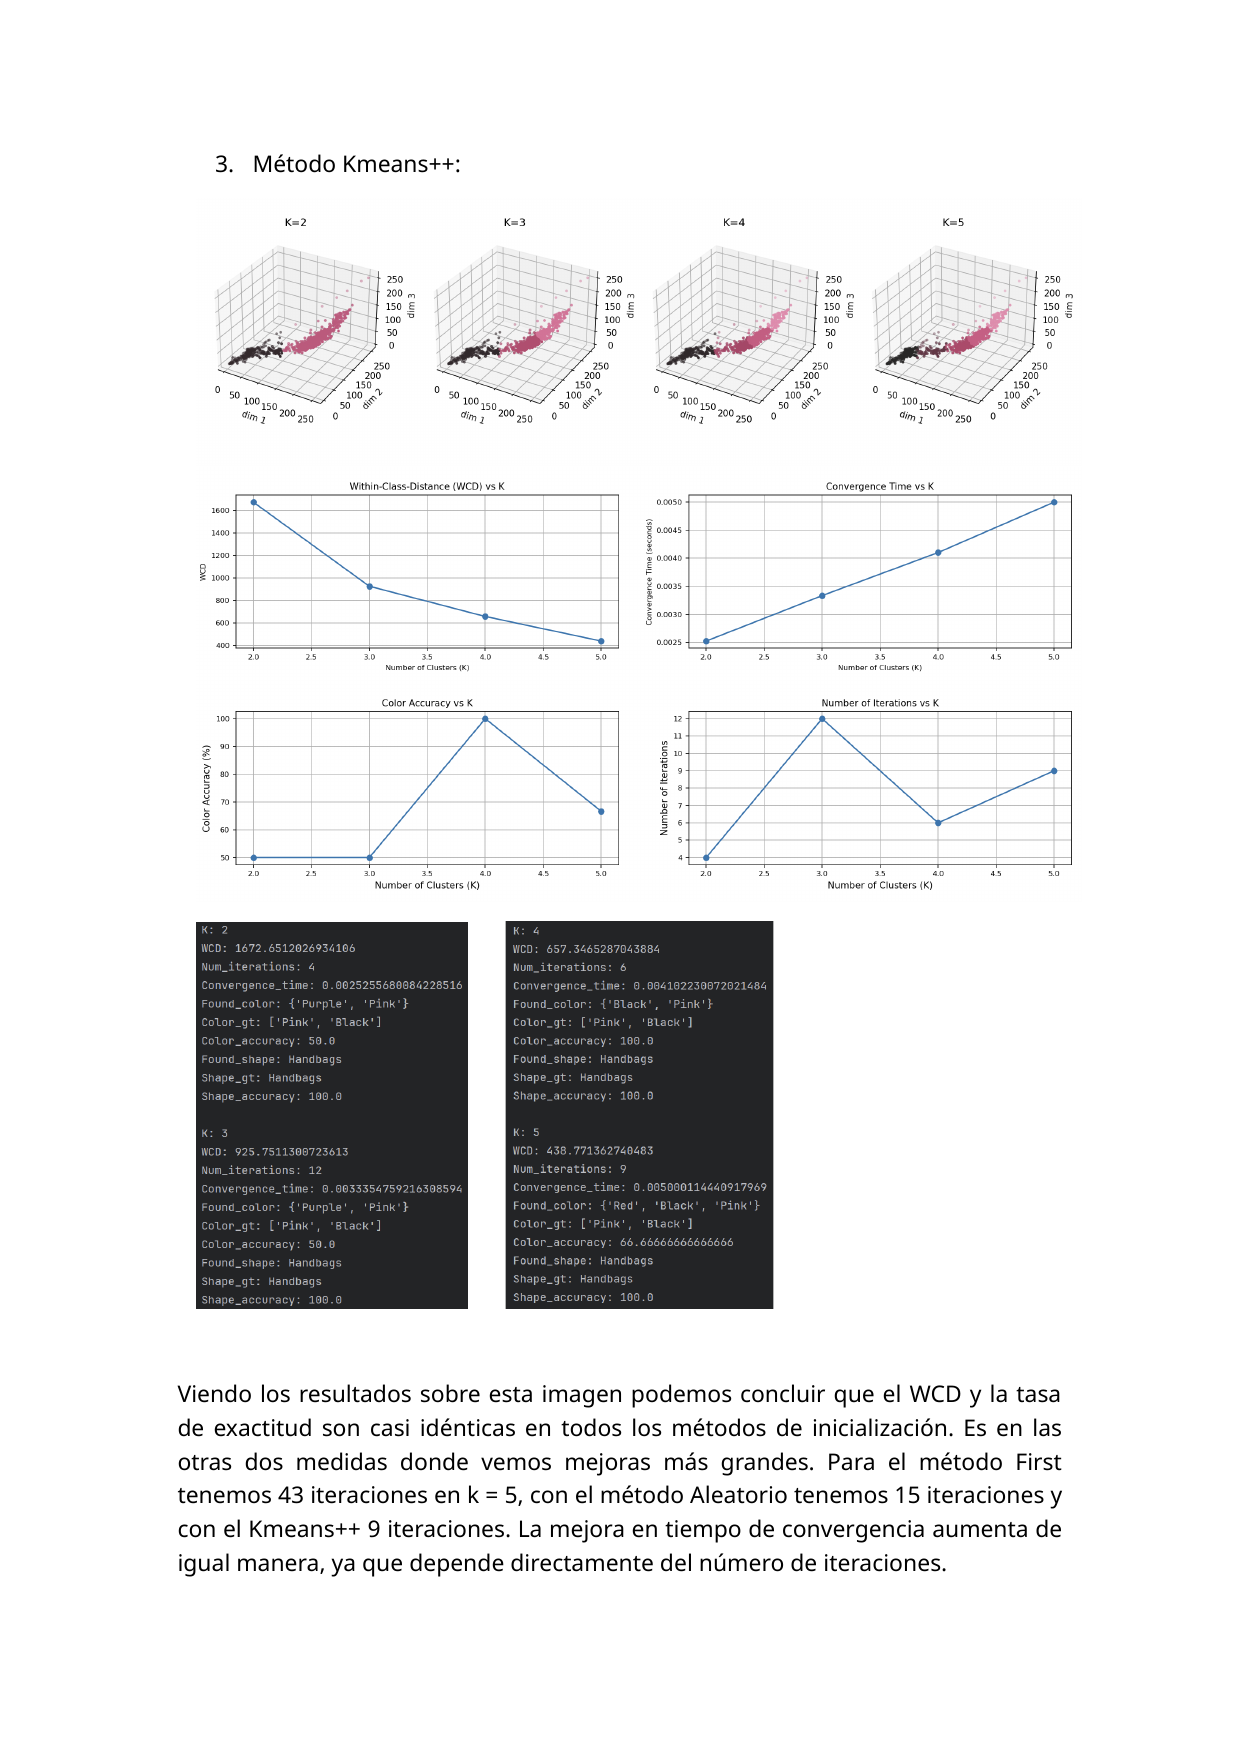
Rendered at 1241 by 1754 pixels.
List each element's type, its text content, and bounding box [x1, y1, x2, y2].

text Viendo los resultados sobre esta imagen podemos concluir que el WCD y la tasa de exactitud son casi idénticas en todos los métodos de inicialización. Es en las otras dos medidas donde vemos mejoras más grandes. Para el método First tenemos 43 iteraciones en k = 5, con el método Aleatorio tenemos 15 iteraciones y con el Kmeans++ 9 iteraciones. La mejora en tiempo de convergencia aumenta de igual manera, ya que depende directamente del número de iteraciones. [177, 1378, 1063, 1578]
list Método Kmeans++: [215, 148, 1063, 179]
